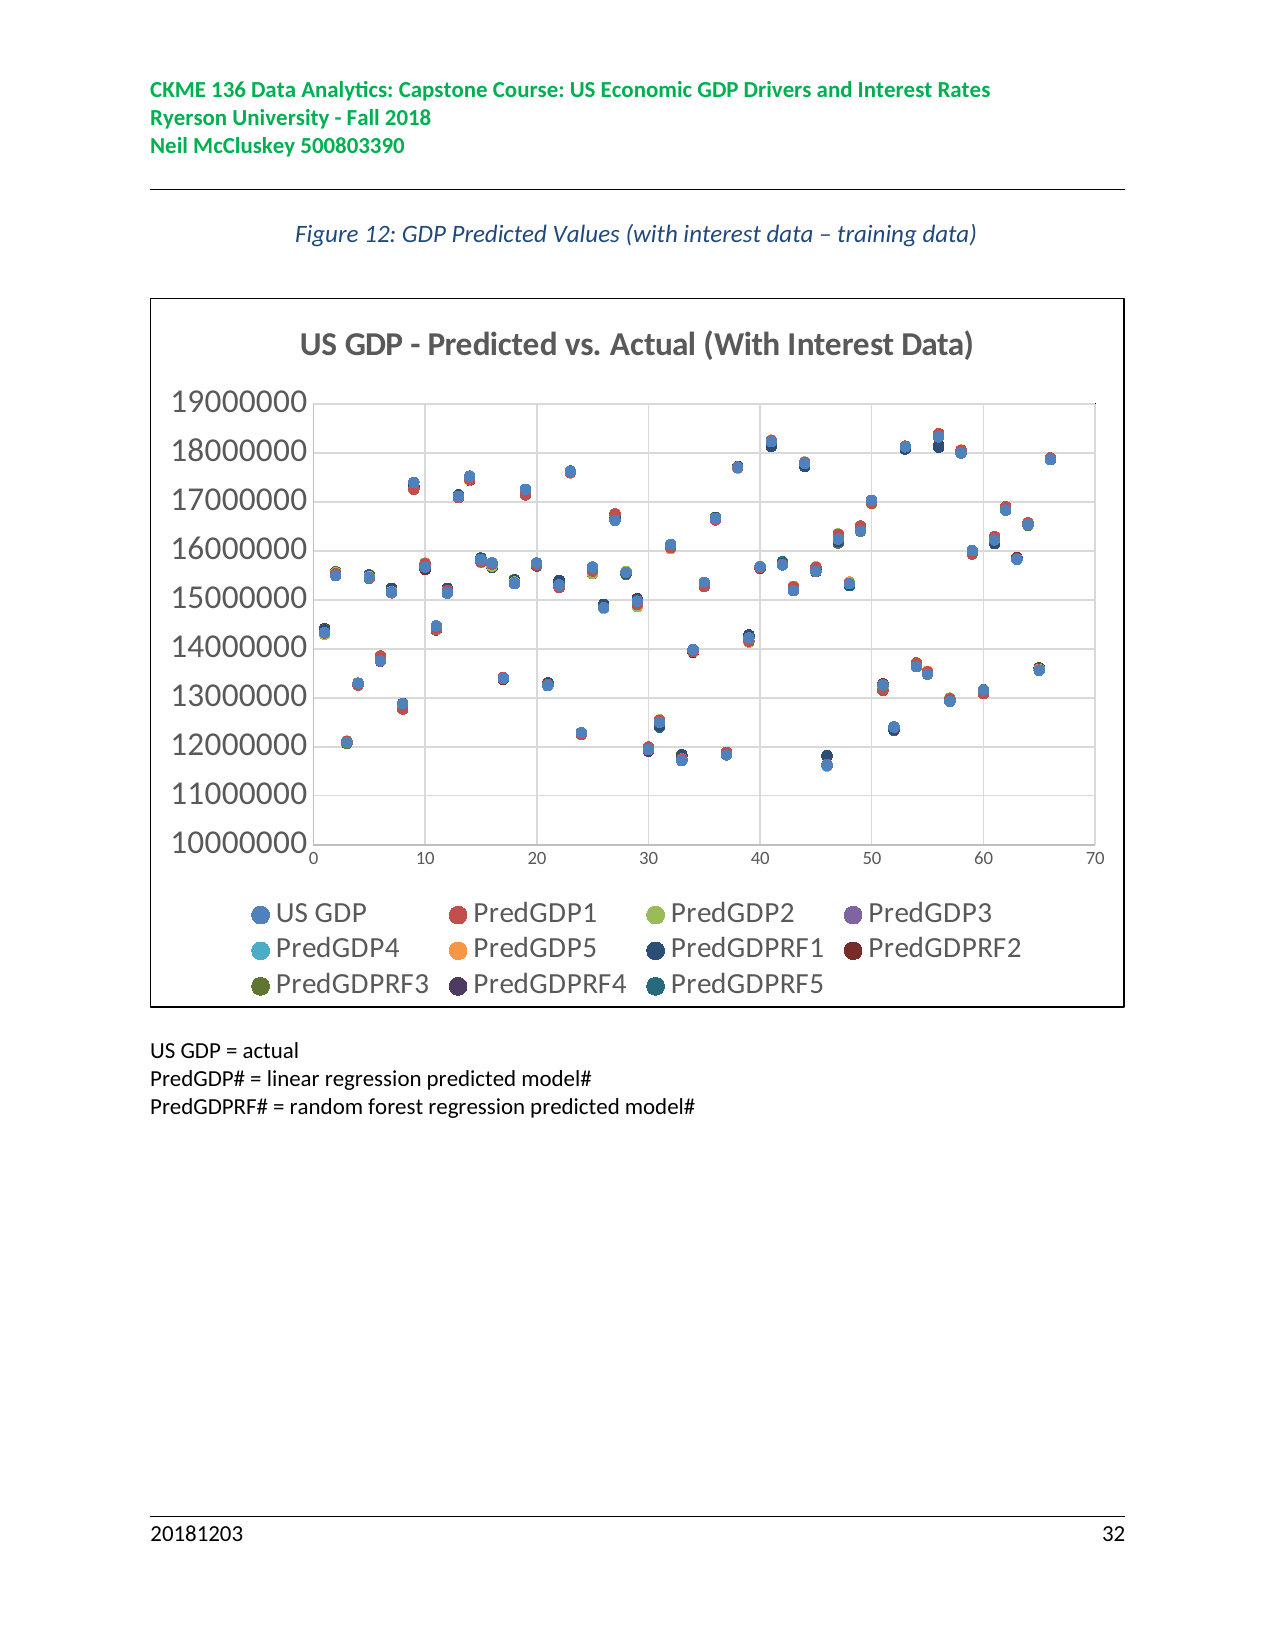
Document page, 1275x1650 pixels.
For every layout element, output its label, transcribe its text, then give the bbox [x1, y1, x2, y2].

text PredGDPRF# = random forest regression predicted model# [150, 1092, 1125, 1120]
text PredGDP# = linear regression predicted model# [150, 1064, 1125, 1092]
text US GDP = actual [150, 1036, 1125, 1064]
text Figure 12: GDP Predicted Values (with interest data – training data) [150, 218, 1125, 249]
